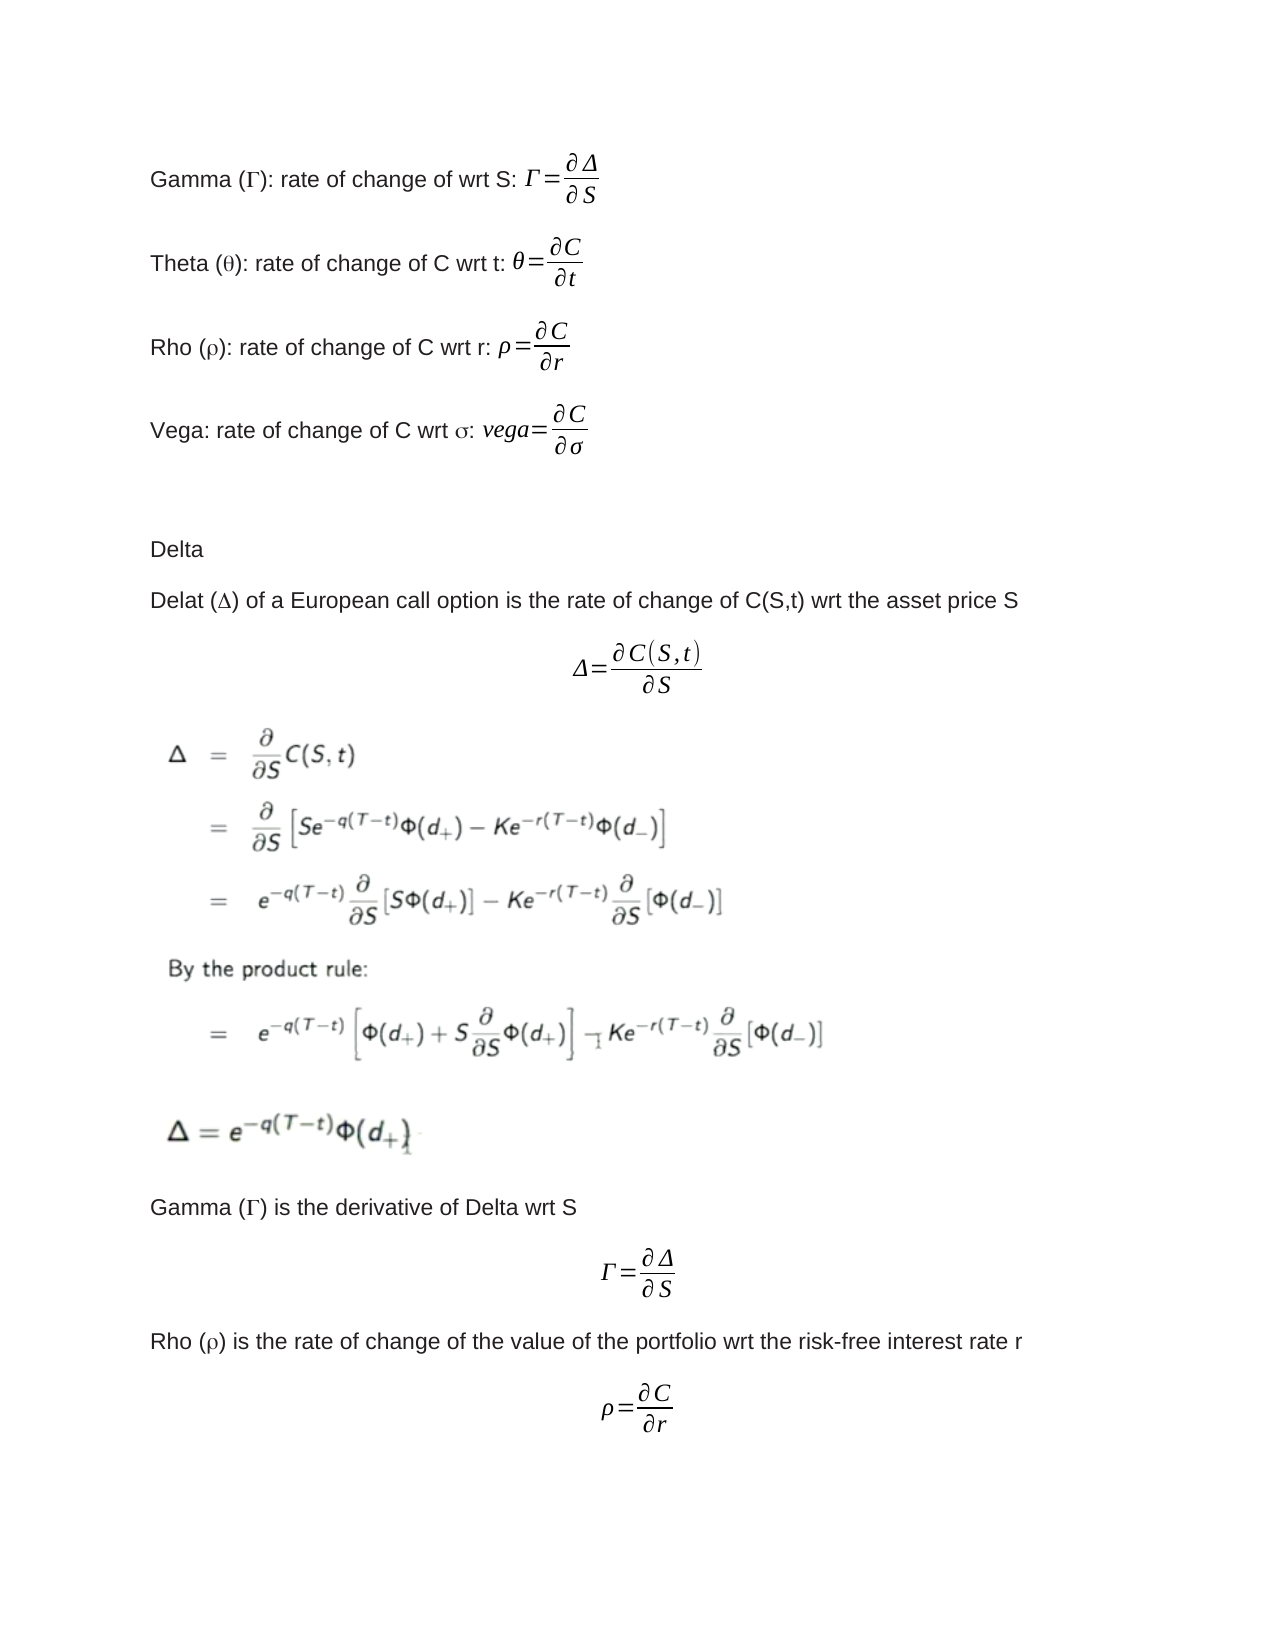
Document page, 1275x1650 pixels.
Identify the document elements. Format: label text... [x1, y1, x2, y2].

text Gamma (): rate of change of wrt S: [150, 150, 1125, 209]
text Delat () of a European call option is the rate of change of C(S,t) wrt the asset price S [150, 587, 1125, 613]
picture [150, 723, 840, 1071]
text Vega: rate of change of C wrt : [150, 401, 1125, 460]
text Delta [150, 536, 1125, 562]
picture [150, 1095, 422, 1169]
text Rho () is the rate of change of the value of the portfolio wrt the risk-free interest rate r [150, 1328, 1125, 1354]
text Theta (): rate of change of C wrt t: [150, 234, 1125, 293]
text Rho (): rate of change of C wrt r: [150, 317, 1125, 376]
text Gamma () is the derivative of Delta wrt S [150, 1193, 1125, 1220]
